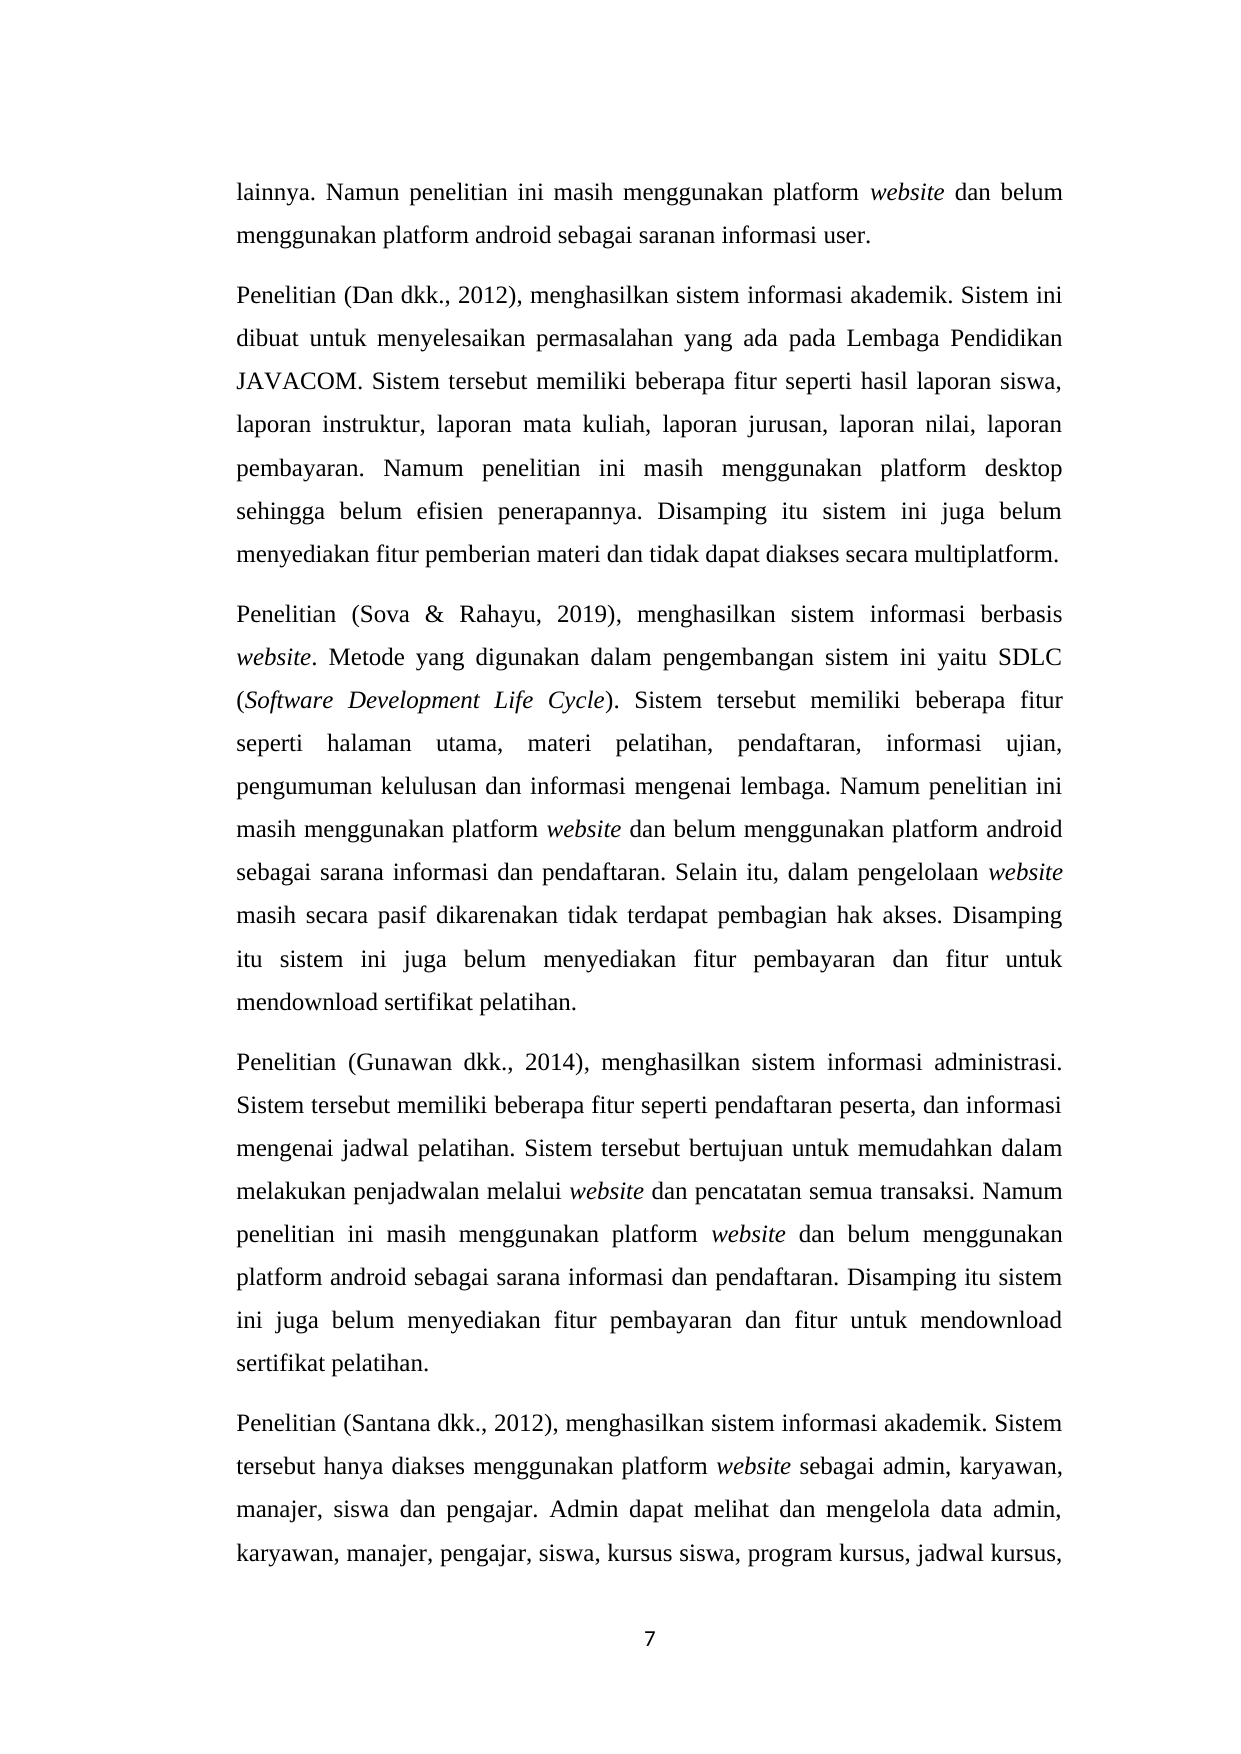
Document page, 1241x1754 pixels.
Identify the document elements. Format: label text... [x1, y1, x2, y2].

text Penelitian (Gunawan dkk., 2014), menghasilkan sistem informasi administrasi. Sistem tersebut memiliki beberapa fitur seperti pendaftaran peserta, dan informasi mengenai jadwal pelatihan. Sistem tersebut bertujuan untuk memudahkan dalam melakukan penjadwalan melalui website dan pencatatan semua transaksi. Namum penelitian ini masih menggunakan platform website dan belum menggunakan platform android sebagai sarana informasi dan pendaftaran. Disamping itu sistem ini juga belum menyediakan fitur pembayaran dan fitur untuk mendownload sertifikat pelatihan. [236, 1047, 1063, 1377]
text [236, 1408, 1063, 1566]
text Penelitian (Sova & Rahayu, 2019), menghasilkan sistem informasi berbasis website. Metode yang digunakan dalam pengembangan sistem ini yaitu SDLC (Software Development Life Cycle). Sistem tersebut memiliki beberapa fitur seperti halaman utama, materi pelatihan, pendaftaran, informasi ujian, pengumuman kelulusan dan informasi mengenai lembaga. Namum penelitian ini masih menggunakan platform website dan belum menggunakan platform android sebagai sarana informasi dan pendaftaran. Selain itu, dalam pengelolaan website masih secara pasif dikarenakan tidak terdapat pembagian hak akses. Disamping itu sistem ini juga belum menyediakan fitur pembayaran dan fitur untuk mendownload sertifikat pelatihan. [236, 599, 1063, 1016]
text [236, 177, 1063, 249]
text Penelitian (Dan dkk., 2012), menghasilkan sistem informasi akademik. Sistem ini dibuat untuk menyelesaikan permasalahan yang ada pada Lembaga Pendidikan JAVACOM. Sistem tersebut memiliki beberapa fitur seperti hasil laporan siswa, laporan instruktur, laporan mata kuliah, laporan jurusan, laporan nilai, laporan pembayaran. Namum penelitian ini masih menggunakan platform desktop sehingga belum efisien penerapannya. Disamping itu sistem ini juga belum menyediakan fitur pemberian materi dan tidak dapat diakses secara multiplatform. [236, 280, 1063, 568]
